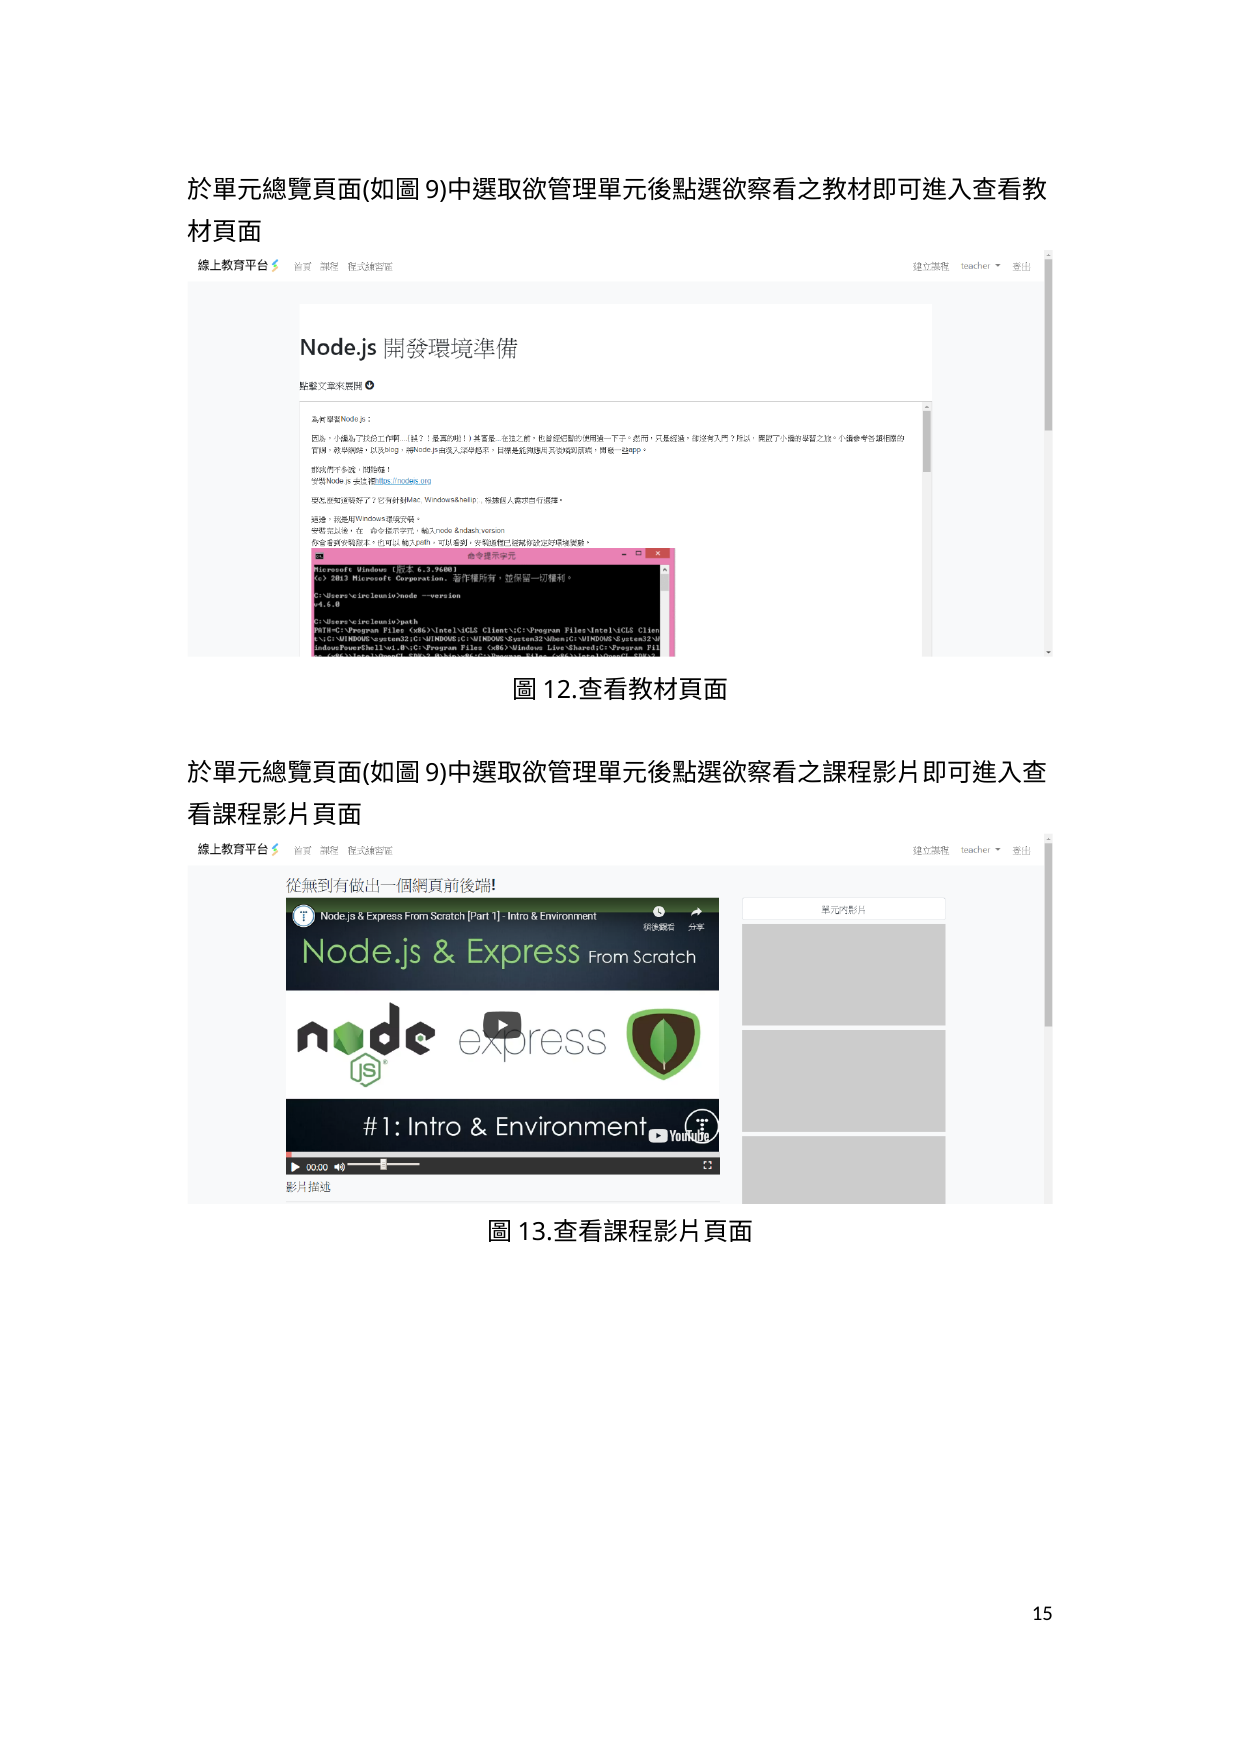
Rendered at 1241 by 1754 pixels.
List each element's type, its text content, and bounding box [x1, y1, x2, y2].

text 圖12.查看教材頁面 [187, 667, 1053, 708]
text 於單元總覽頁面(如圖9)中選取欲管理單元後點選欲察看之課程影片即可進入查看課程影片頁面 [187, 750, 1053, 833]
picture [187, 250, 1053, 657]
picture [187, 833, 1053, 1204]
text 於單元總覽頁面(如圖9)中選取欲管理單元後點選欲察看之教材即可進入查看教材頁面 [187, 167, 1053, 250]
text 圖13.查看課程影片頁面 [187, 1208, 1053, 1250]
